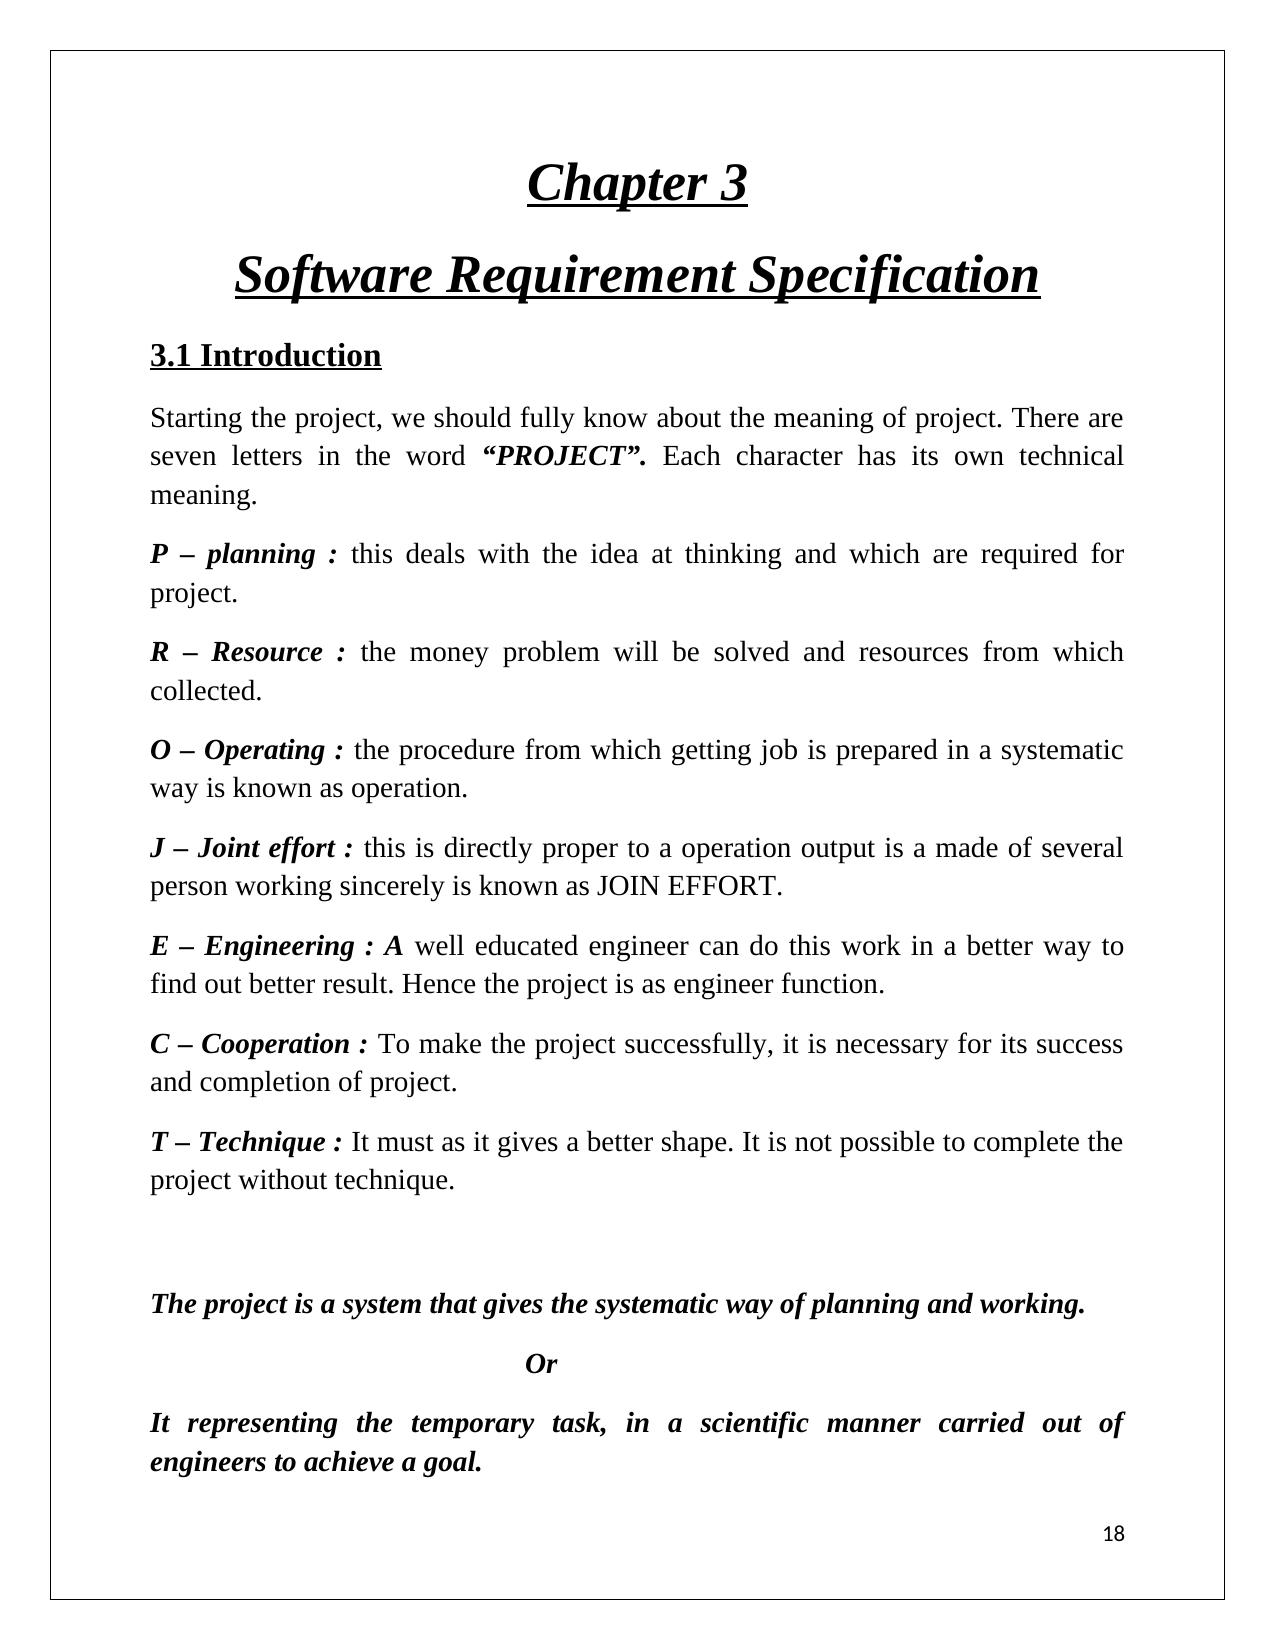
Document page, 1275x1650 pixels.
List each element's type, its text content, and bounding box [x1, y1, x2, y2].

text C – Cooperation : To make the project successfully, it is necessary for its success and completion of project. [150, 1026, 1125, 1098]
text The project is a system that gives the systematic way of planning and working. [150, 1286, 1125, 1320]
text P – planning : this deals with the idea at thinking and which are required for project. [150, 536, 1125, 608]
text Chapter 3 [150, 150, 1125, 212]
text O – Operating : the procedure from which getting job is prepared in a systematic way is known as operation. [150, 732, 1125, 804]
text Or [150, 1346, 1125, 1379]
text Software Requirement Specification [150, 242, 1125, 305]
text Starting the project, we should fully know about the meaning of project. There are seven letters in the word “PROJECT”. Each character has its own technical meaning. [150, 400, 1125, 510]
text T – Technique : It must as it gives a better shape. It is not possible to complete the project without technique. [150, 1124, 1125, 1196]
text 3.1 Introduction [150, 335, 1125, 373]
text It representing the temporary task, in a scientific manner carried out of engineers to achieve a goal. [150, 1405, 1125, 1477]
text R – Resource : the money problem will be solved and resources from which collected. [150, 634, 1125, 706]
text E – Engineering : A well educated engineer can do this work in a better way to find out better result. Hence the project is as engineer function. [150, 928, 1125, 1000]
text J – Joint effort : this is directly proper to a operation output is a made of several person working sincerely is known as JOIN EFFORT. [150, 830, 1125, 902]
